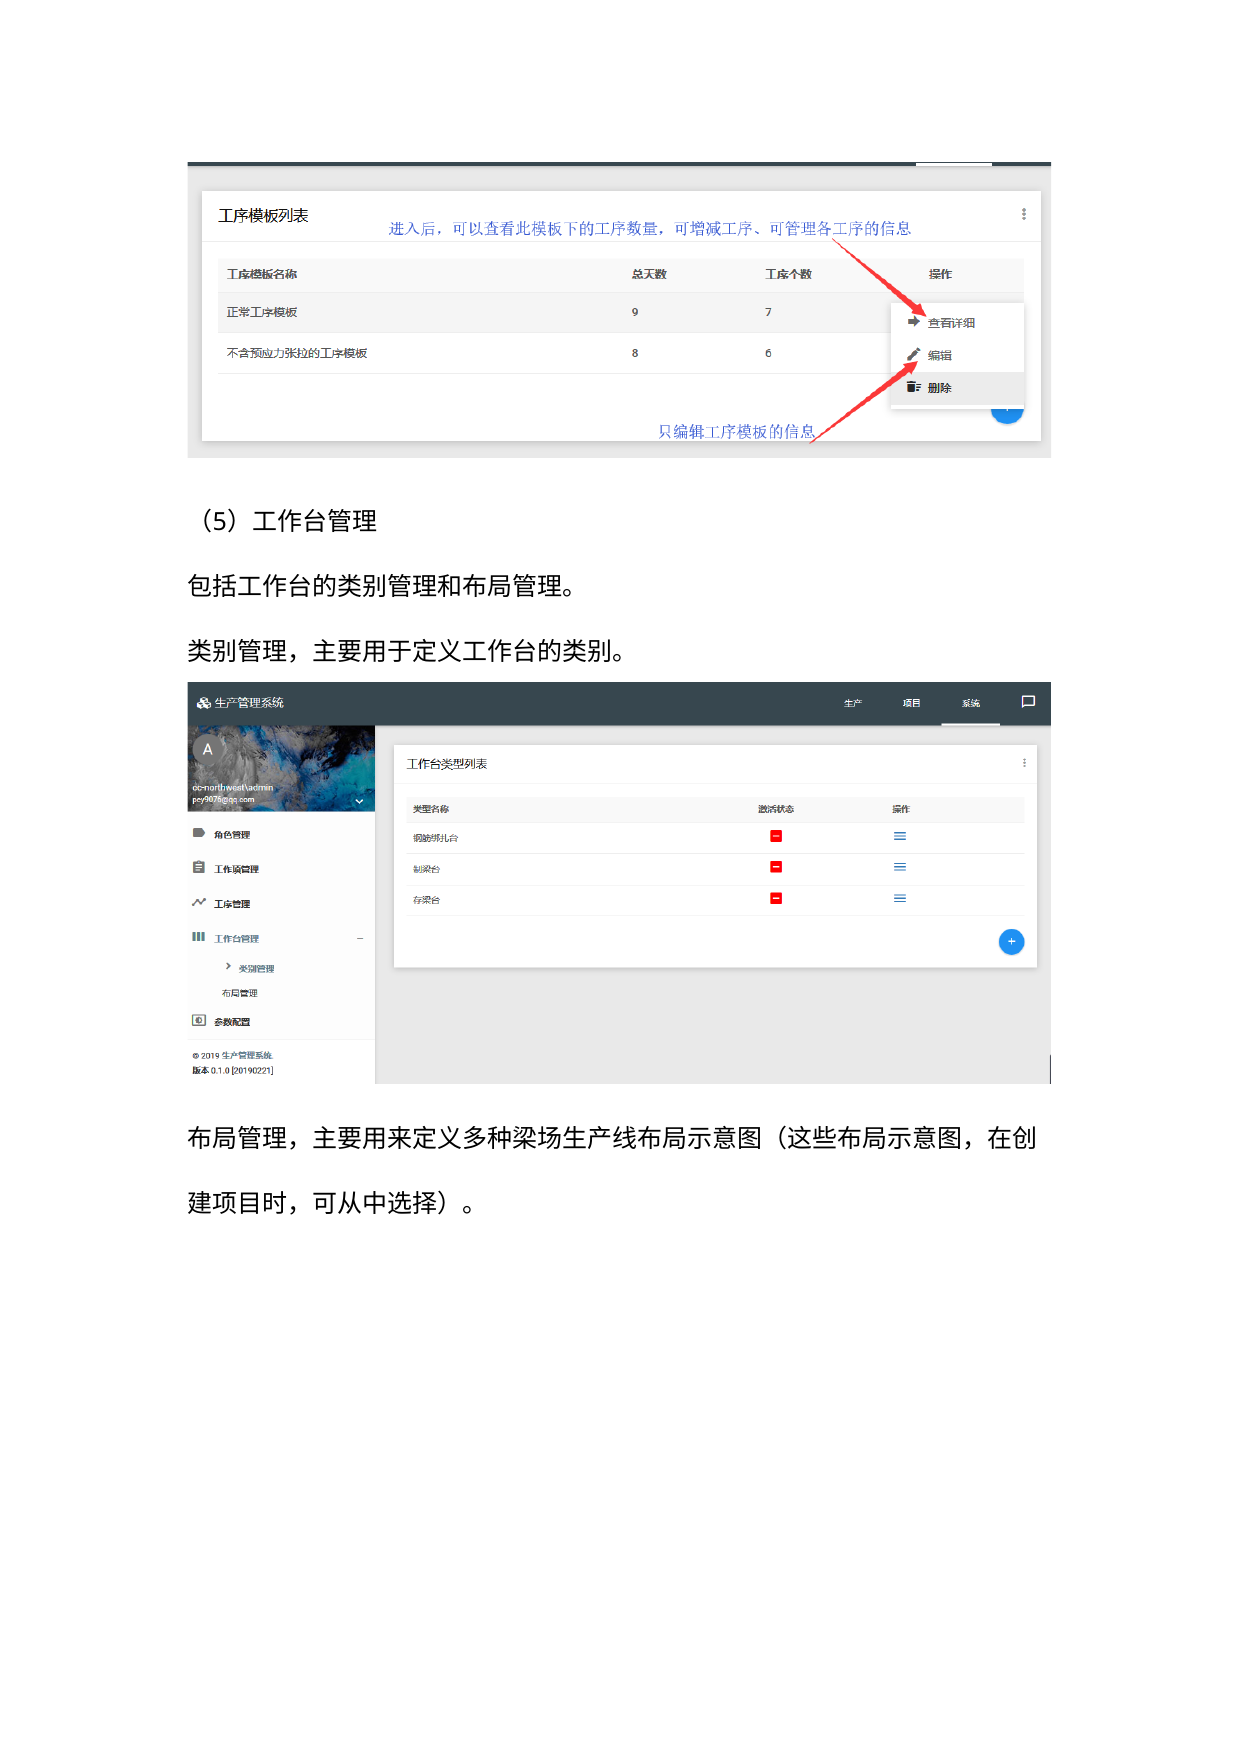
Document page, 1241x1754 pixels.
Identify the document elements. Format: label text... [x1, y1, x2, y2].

picture [187, 162, 1052, 458]
list 类别管理，主要用于定义工作台的类别。 [187, 617, 1053, 682]
list 工作台管理 [187, 487, 1053, 552]
picture [187, 682, 1051, 1084]
list 包括工作台的类别管理和布局管理。 [187, 552, 1053, 617]
list 布局管理，主要用来定义多种梁场生产线布局示意图（这些布局示意图，在创建项目时，可从中选择）。 [187, 1104, 1053, 1234]
